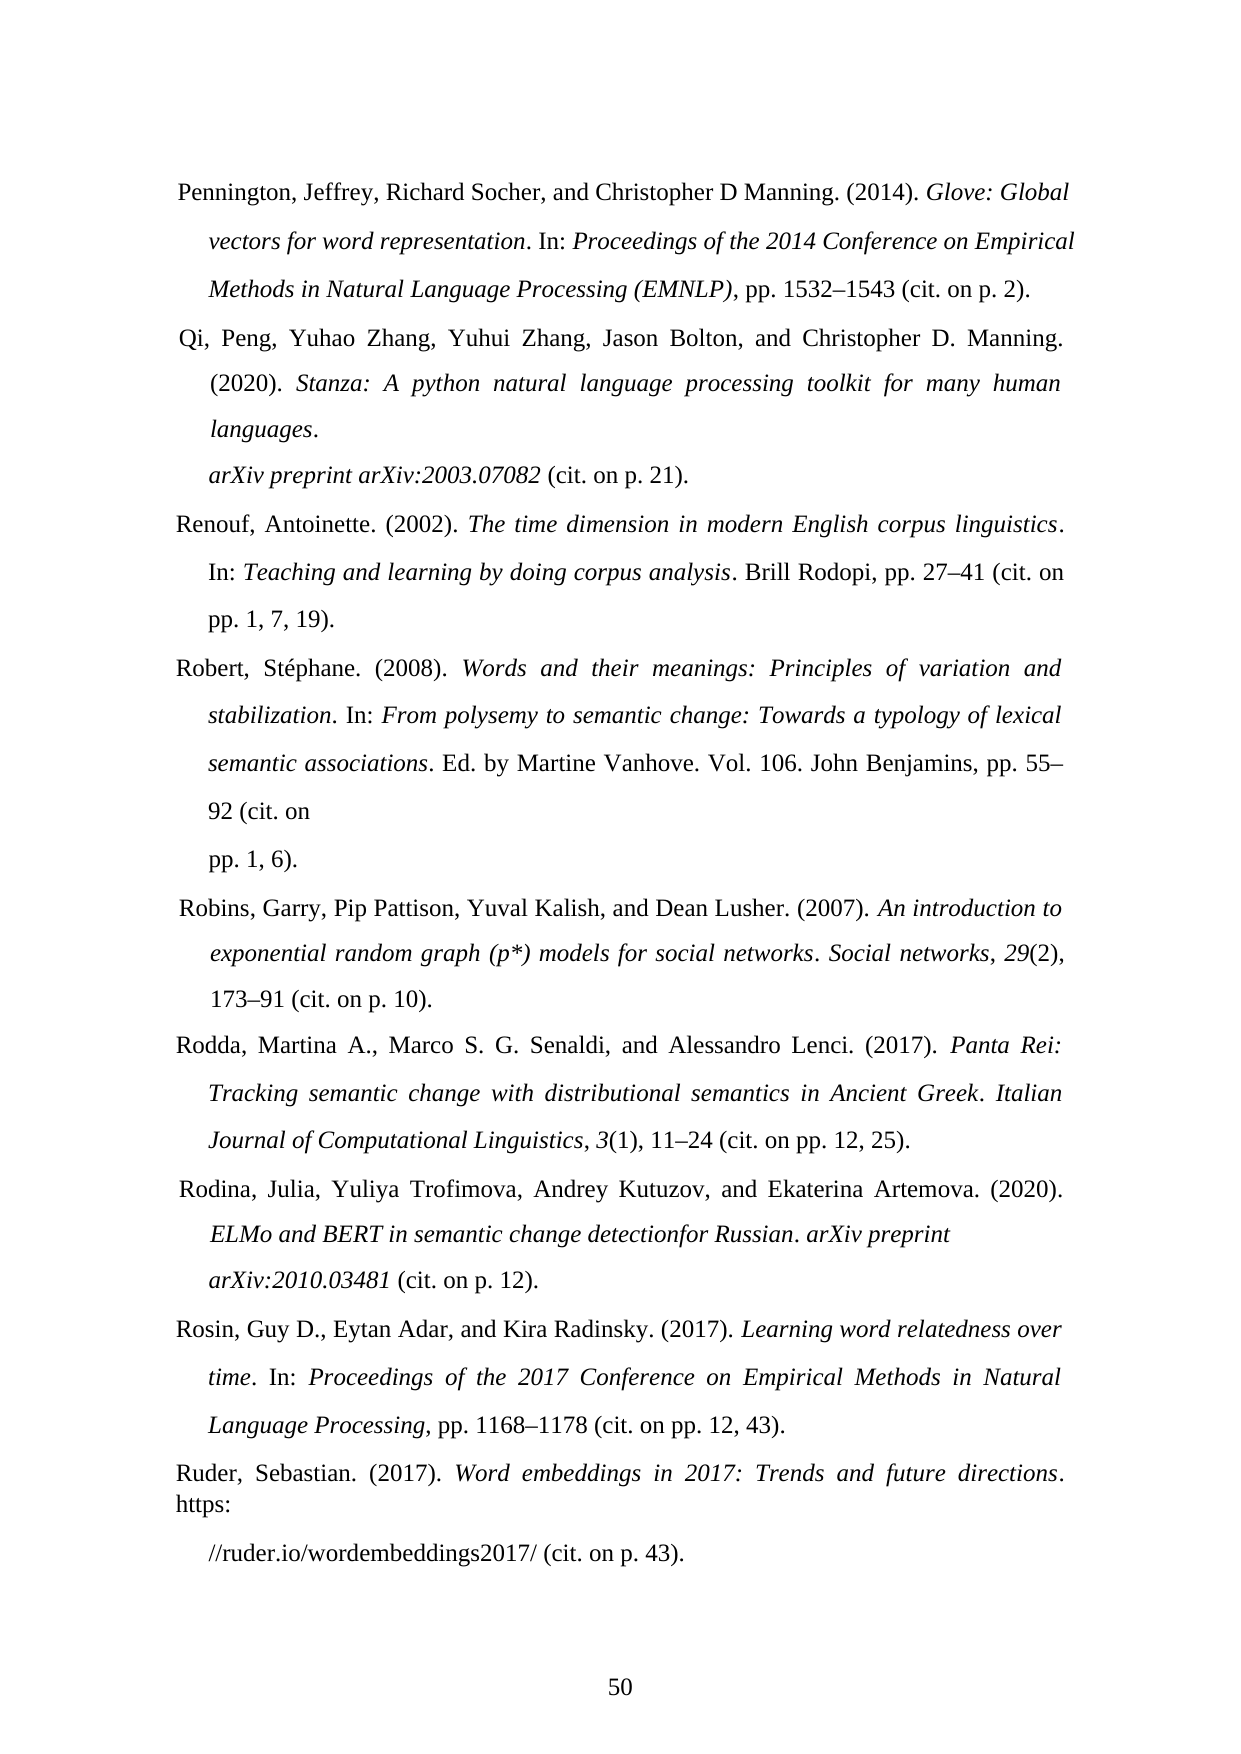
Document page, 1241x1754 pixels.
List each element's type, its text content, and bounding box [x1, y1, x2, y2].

text Ruder, Sebastian. (2017). Word embeddings in 2017: Trends and future directions. https: [176, 1458, 1064, 1518]
text Robins, Garry, Pip Pattison, Yuval Kalish, and Dean Lusher. (2007). An introduction to exponential random graph (p*) models for social networks. Social networks, 29(2), 173–91 (cit. on p. 10). [179, 893, 1064, 1013]
text //ruder.io/word­embeddings­2017/ (cit. on p. 43). [208, 1538, 1064, 1566]
text Qi, Peng, Yuhao Zhang, Yuhui Zhang, Jason Bolton, and Christopher D. Manning. (2020). Stanza: A python natural language processing toolkit for many human languages. [179, 323, 1064, 443]
text pp. 1, 6). [208, 844, 1064, 873]
text Rosin, Guy D., Eytan Adar, and Kira Radinsky. (2017). Learning word relatedness over time. In: Proceedings of the 2017 Conference on Empirical Methods in Natural Language Processing, pp. 1168–1178 (cit. on pp. 12, 43). [176, 1314, 1064, 1438]
text Renouf, Antoinette. (2002). The time dimension in modern English corpus linguistics. In: Teaching and learning by doing corpus analysis. Brill Rodopi, pp. 27–41 (cit. on pp. 1, 7, 19). [176, 509, 1064, 633]
text arXiv:2010.03481 (cit. on p. 12). [208, 1266, 1064, 1294]
text Robert, Stéphane. (2008). Words and their meanings: Principles of variation and stabilization. In: From polysemy to semantic change: Towards a typology of lexical semantic associations. Ed. by Martine Vanhove. Vol. 106. John Benjamins, pp. 55–92 (cit. on [176, 653, 1064, 824]
text arXiv preprint arXiv:2003.07082 (cit. on p. 21). [208, 460, 1064, 489]
text Rodda, Martina A., Marco S. G. Senaldi, and Alessandro Lenci. (2017). Panta Rei: Tracking semantic change with distributional semantics in Ancient Greek. Italian Journal of Computational Linguistics, 3(1), 11–24 (cit. on pp. 12, 25). [176, 1030, 1064, 1154]
text Rodina, Julia, Yuliya Trofimova, Andrey Kutuzov, and Ekaterina Artemova. (2020). ELMo and BERT in semantic change detectionfor Russian. arXiv preprint [179, 1174, 1064, 1248]
text Pennington, Jeffrey, Richard Socher, and Christopher D Manning. (2014). Glove: Global vectors for word representation. In: Proceedings of the 2014 Conference on Empirical Methods in Natural Language Processing (EMNLP), pp. 1532–1543 (cit. on p. 2). [177, 177, 1135, 303]
